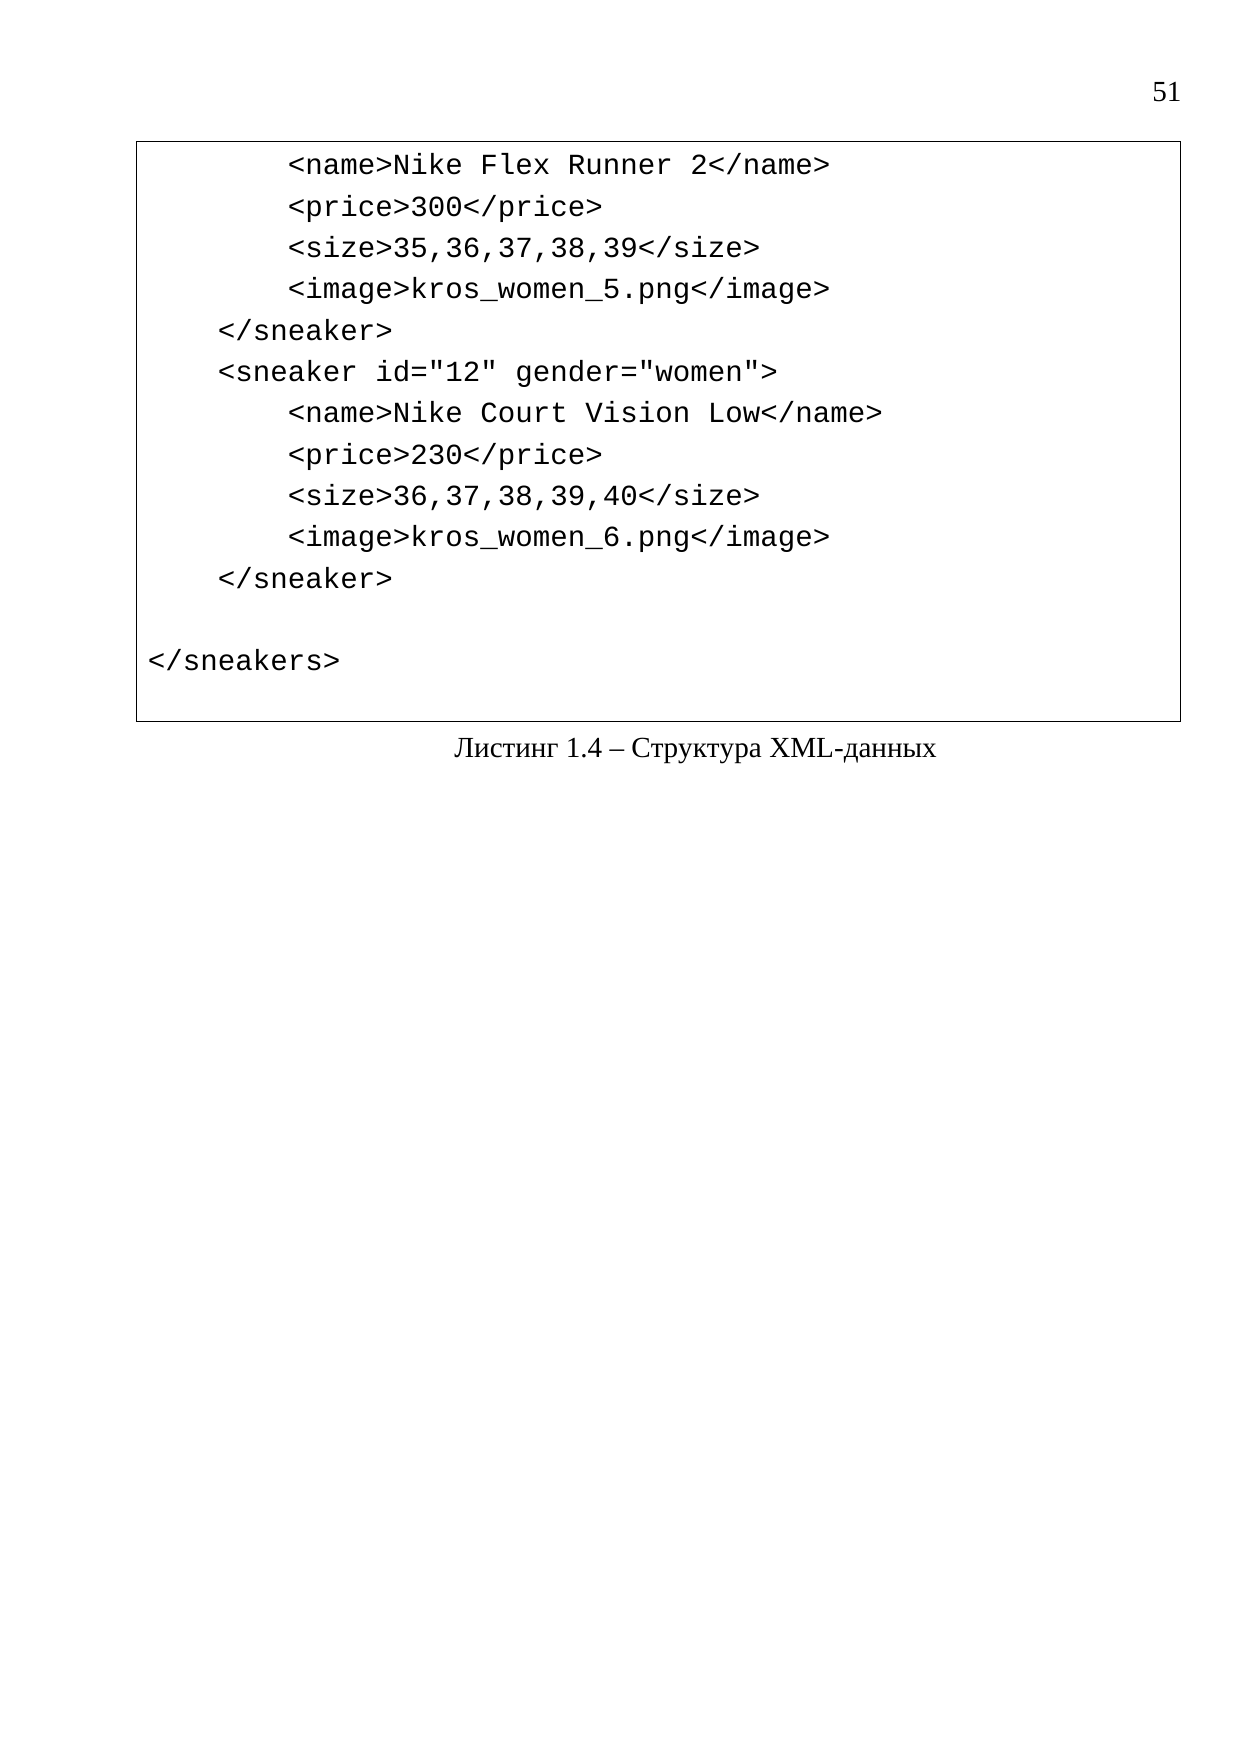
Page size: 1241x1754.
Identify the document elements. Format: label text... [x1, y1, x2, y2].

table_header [137, 142, 1180, 721]
text Листинг 1.4 – Структура XML-данных [136, 730, 1181, 764]
